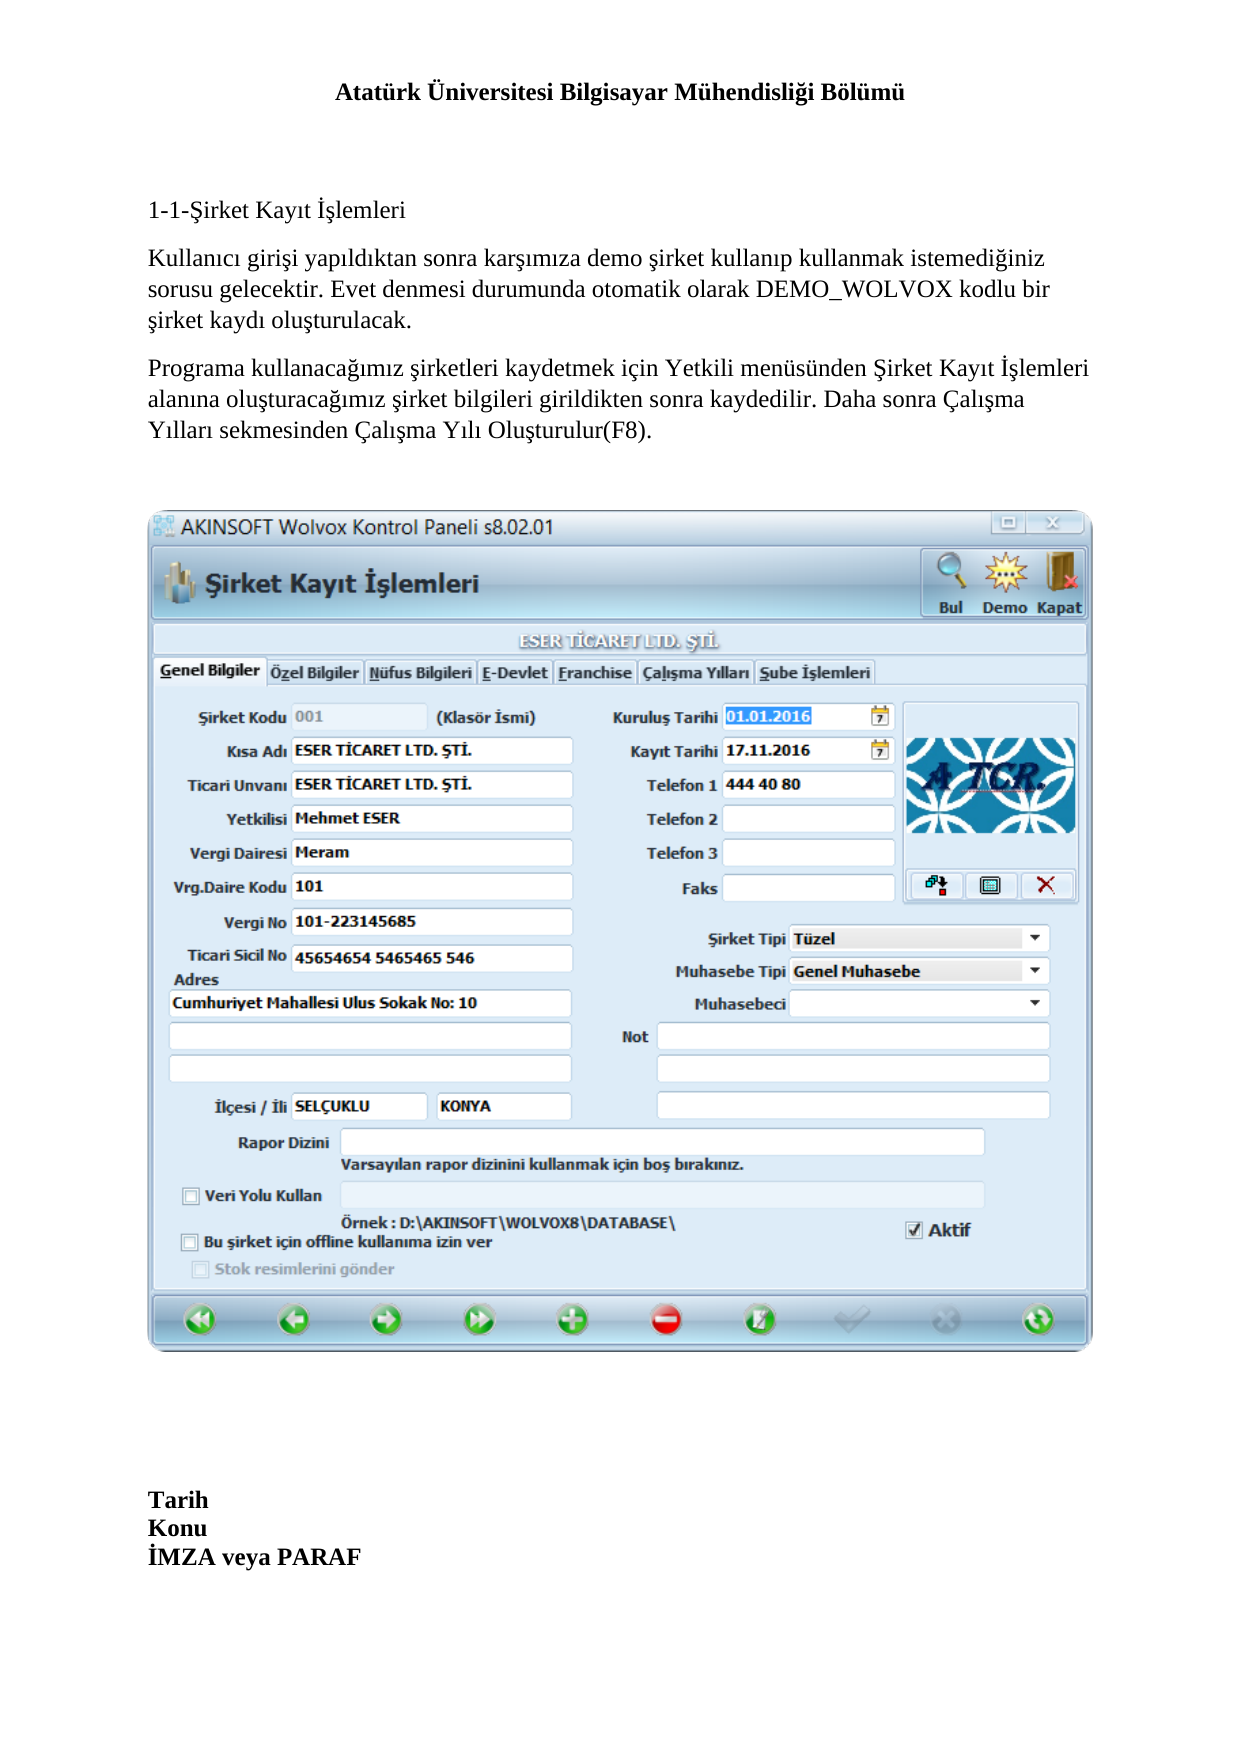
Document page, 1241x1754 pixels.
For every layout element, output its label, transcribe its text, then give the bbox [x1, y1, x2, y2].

text Kullanıcı girişi yapıldıktan sonra karşımıza demo şirket kullanıp kullanmak istemediğiniz sorusu gelecektir. Evet denmesi durumunda otomatik olarak DEMO_WOLVOX kodlu bir şirket kaydı oluşturulacak. [148, 243, 1093, 334]
text Programa kullanacağımız şirketleri kaydetmek için Yetkili menüsünden Şirket Kayıt İşlemleri alanına oluşturacağımız şirket bilgileri girildikten sonra kaydedilir. Daha sonra Çalışma Yılları sekmesinden Çalışma Yılı Oluşturulur(F8). [148, 353, 1093, 444]
picture [147, 510, 1093, 1352]
text 1-1-Şirket Kayıt İşlemleri [148, 195, 1093, 224]
